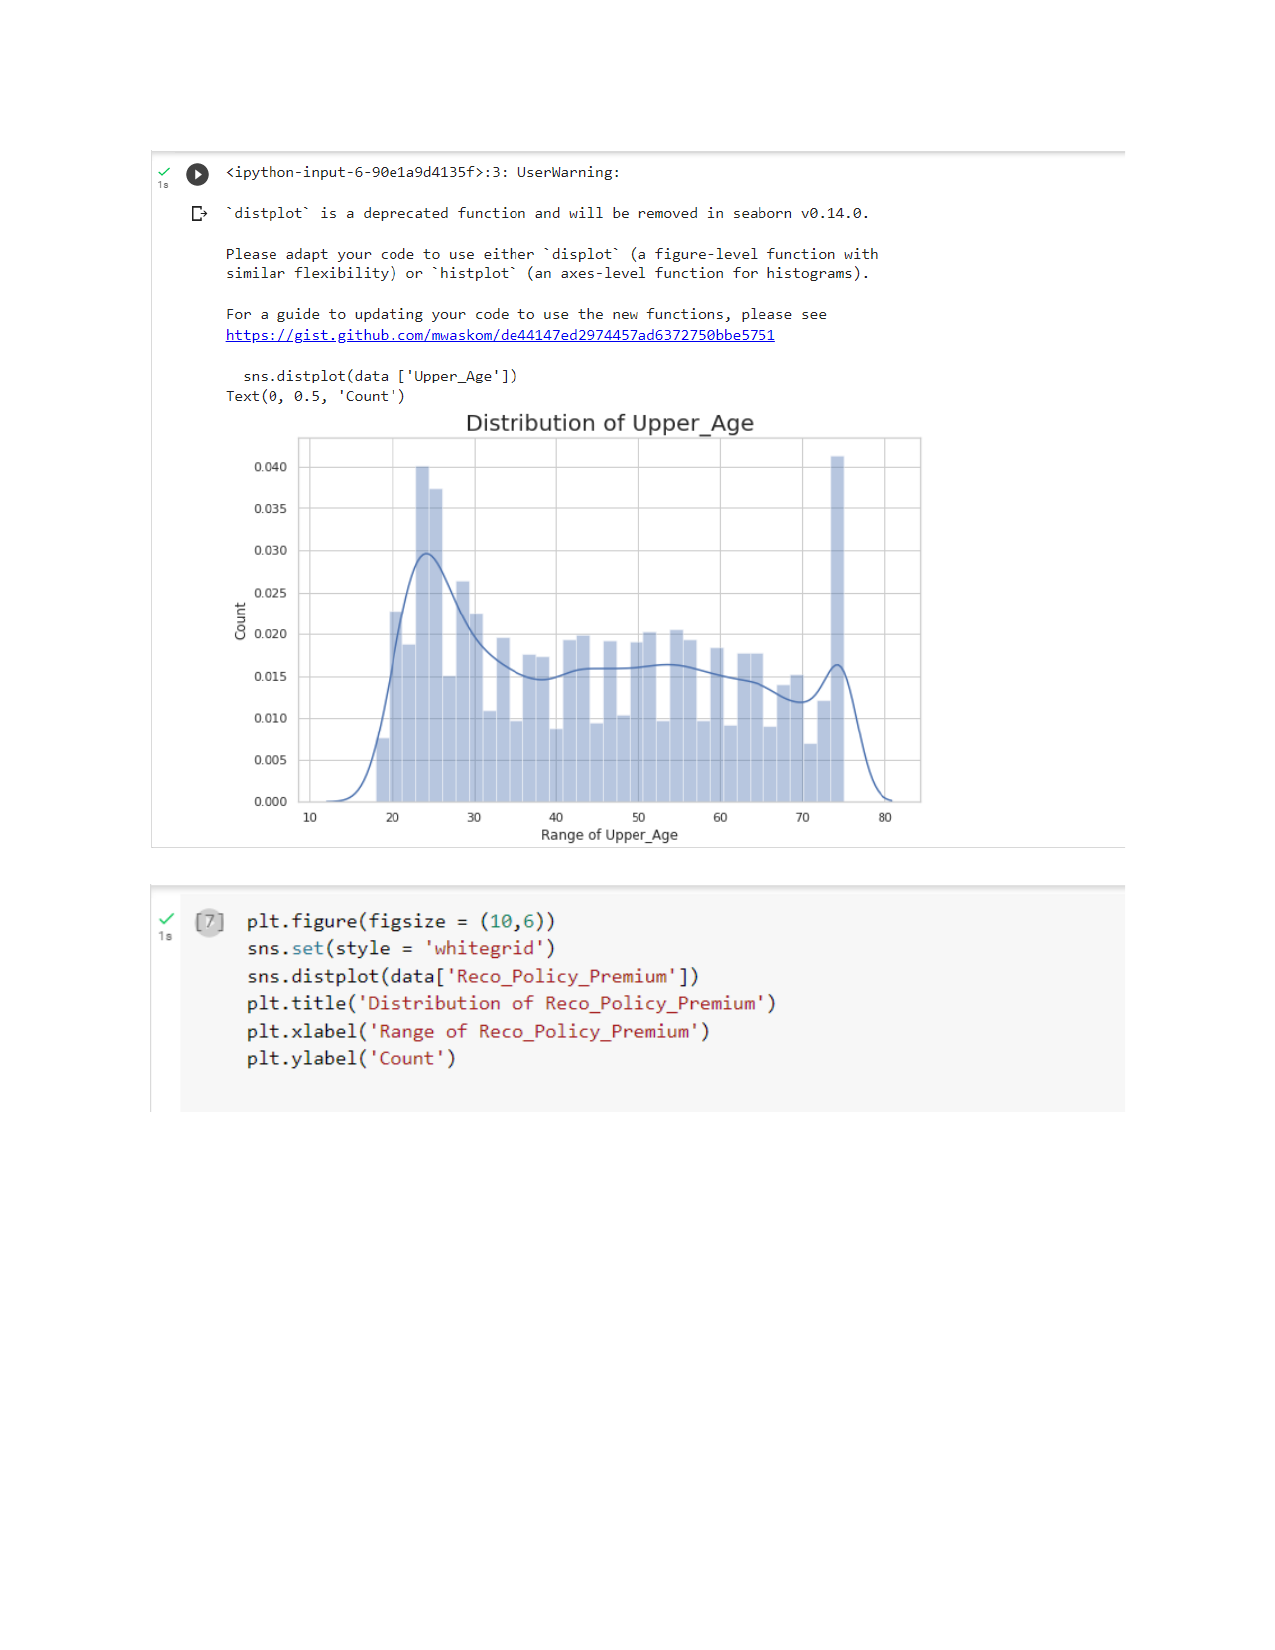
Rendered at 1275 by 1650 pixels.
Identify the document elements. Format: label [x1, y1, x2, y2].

picture [150, 150, 1125, 848]
picture [150, 884, 1125, 1112]
